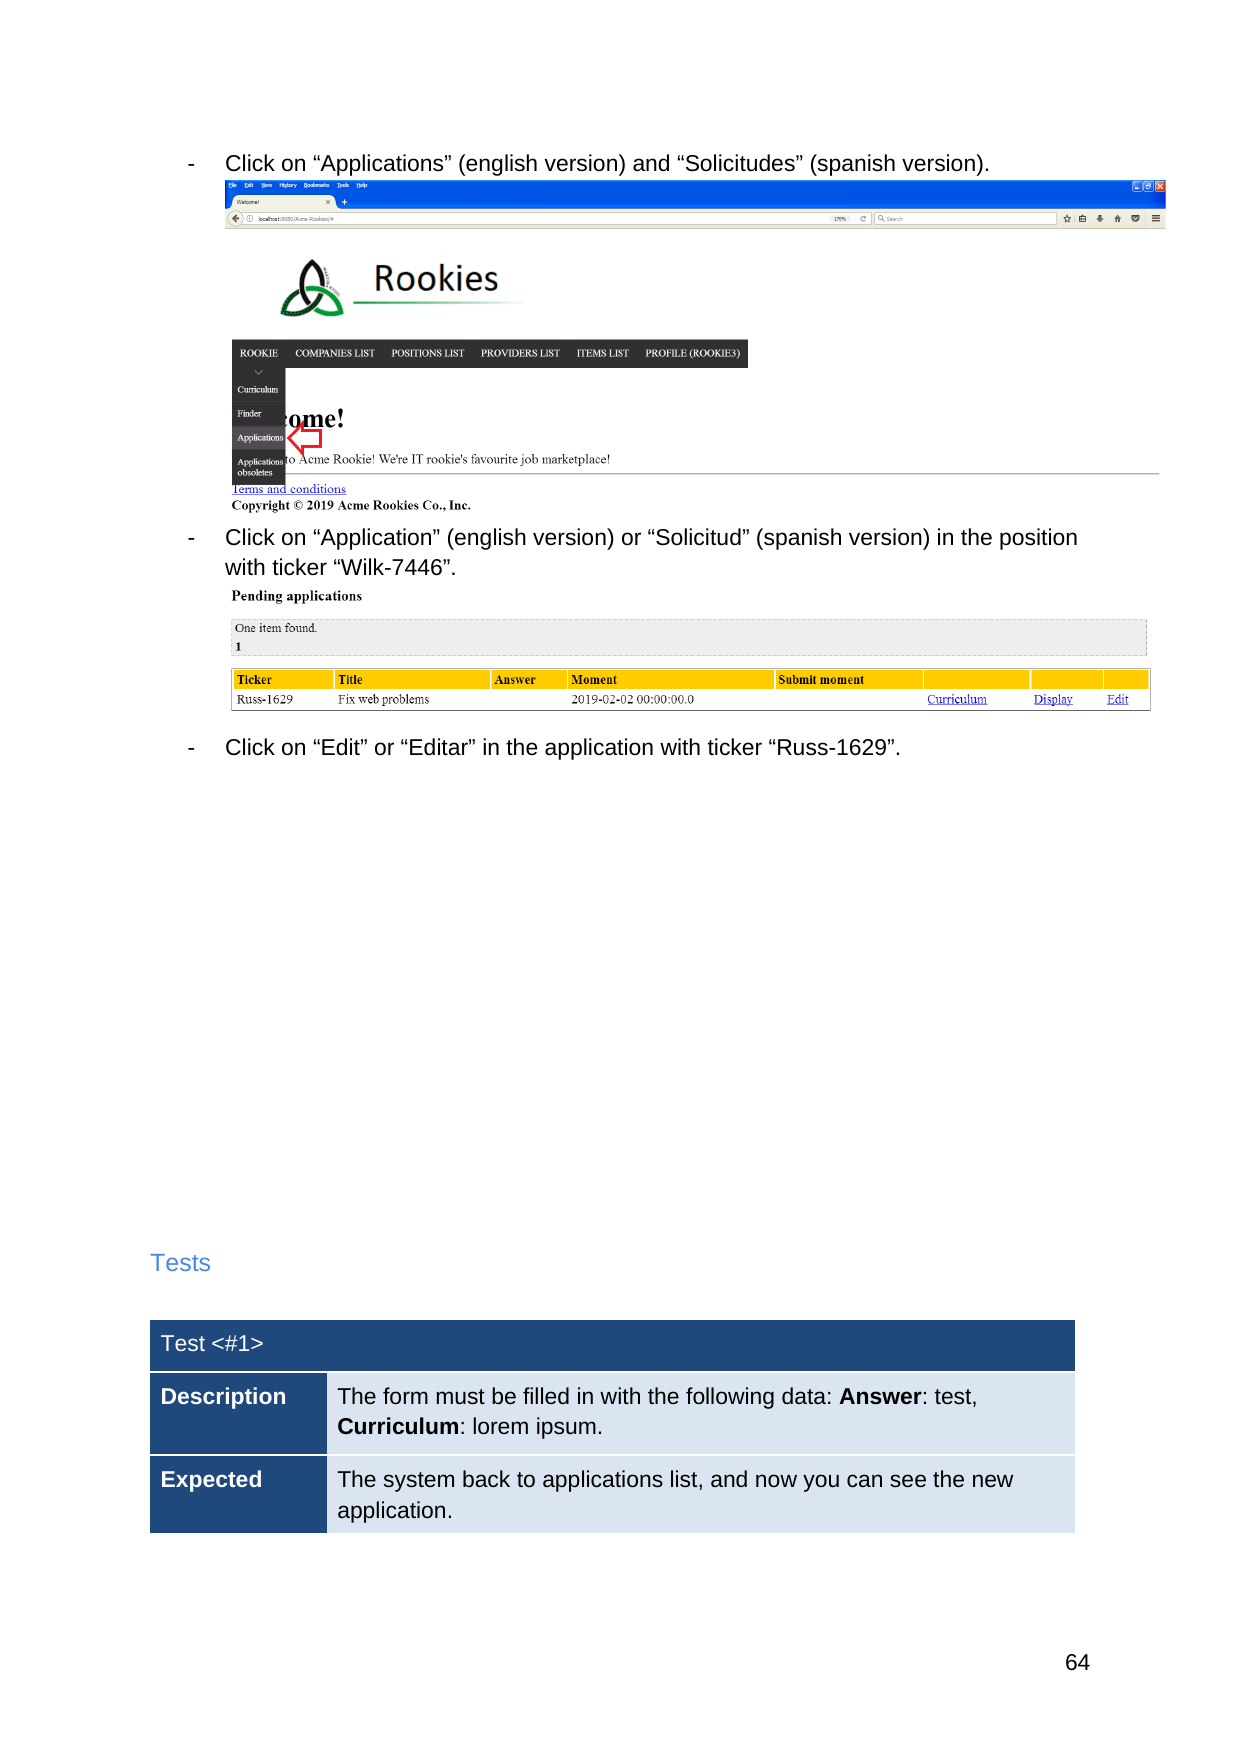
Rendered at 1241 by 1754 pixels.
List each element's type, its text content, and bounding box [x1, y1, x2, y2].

subtitle Tests [150, 1248, 1090, 1277]
picture [225, 584, 1166, 730]
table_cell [327, 1456, 1075, 1533]
picture [225, 180, 1166, 520]
table_cell Description [150, 1373, 327, 1454]
list Click on “Edit” or “Editar” in the application with ticker “Russ-1629”. [187, 734, 1090, 760]
table_cell Expected [150, 1456, 327, 1533]
table_cell The form must be filled in with the following data: Answer: test, Curriculum: lorem ipsum. [327, 1373, 1075, 1454]
table_header Test <#1> [150, 1320, 1075, 1371]
